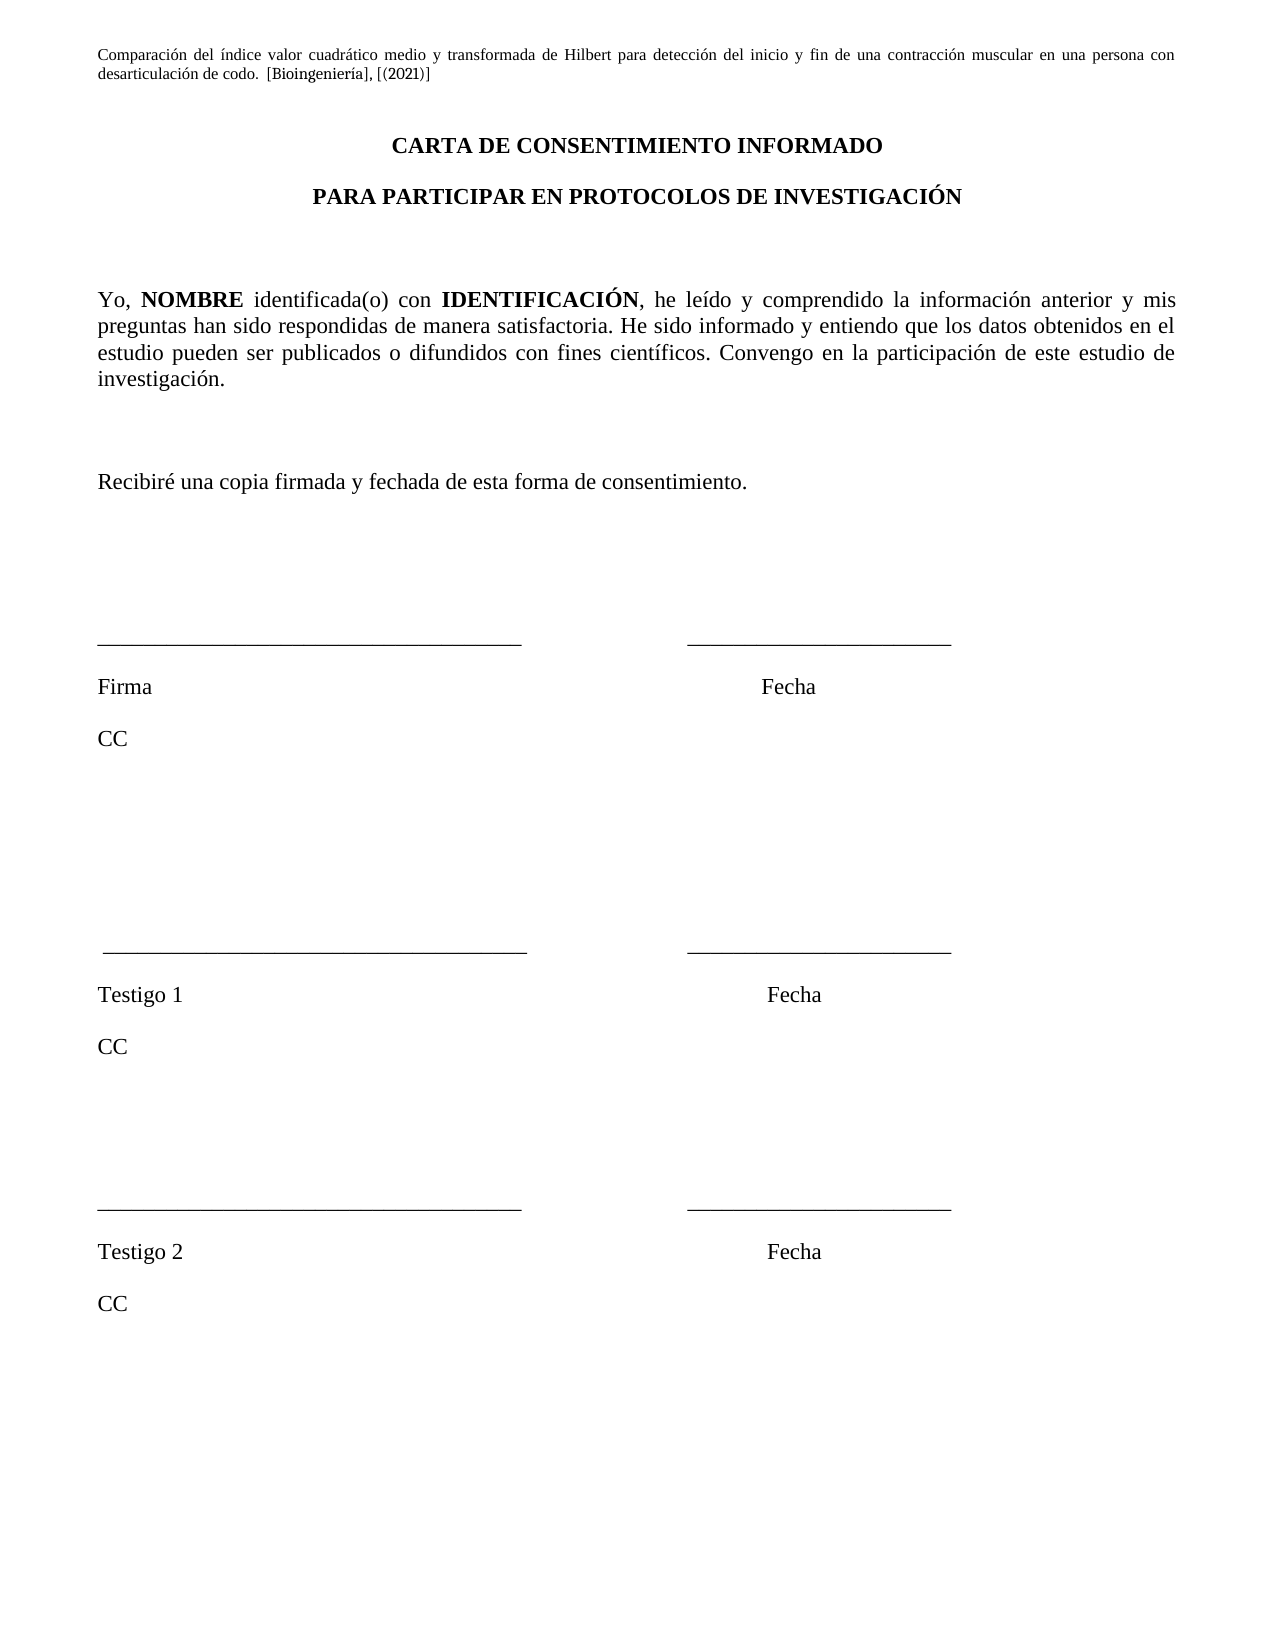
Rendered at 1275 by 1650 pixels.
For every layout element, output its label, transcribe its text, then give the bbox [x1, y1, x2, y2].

text Recibiré una copia firmada y fechada de esta forma de consentimiento. [97, 468, 1177, 494]
text CC [97, 725, 1177, 751]
text Yo, NOMBRE identificada(o) con IDENTIFICACIÓN, he leído y comprendido la información anterior y mis preguntas han sido respondidas de manera satisfactoria. He sido informado y entiendo que los datos obtenidos en el estudio pueden ser publicados o difundidos con fines científicos. Convengo en la participación de este estudio de investigación. [97, 286, 1177, 392]
text Testigo 2 Fecha [97, 1238, 1177, 1264]
text Firma Fecha [97, 673, 1177, 700]
text PARA PARTICIPAR EN PROTOCOLOS DE INVESTIGACIÓN [97, 183, 1177, 210]
text _____________________________________ _______________________ [97, 622, 1177, 648]
text Testigo 1 Fecha [97, 981, 1177, 1008]
text _____________________________________ _______________________ [97, 1187, 1177, 1213]
text CC [97, 1033, 1177, 1059]
text CC [97, 1289, 1177, 1316]
text CARTA DE CONSENTIMIENTO INFORMADO [97, 132, 1177, 158]
text _____________________________________ _______________________ [97, 930, 1177, 956]
